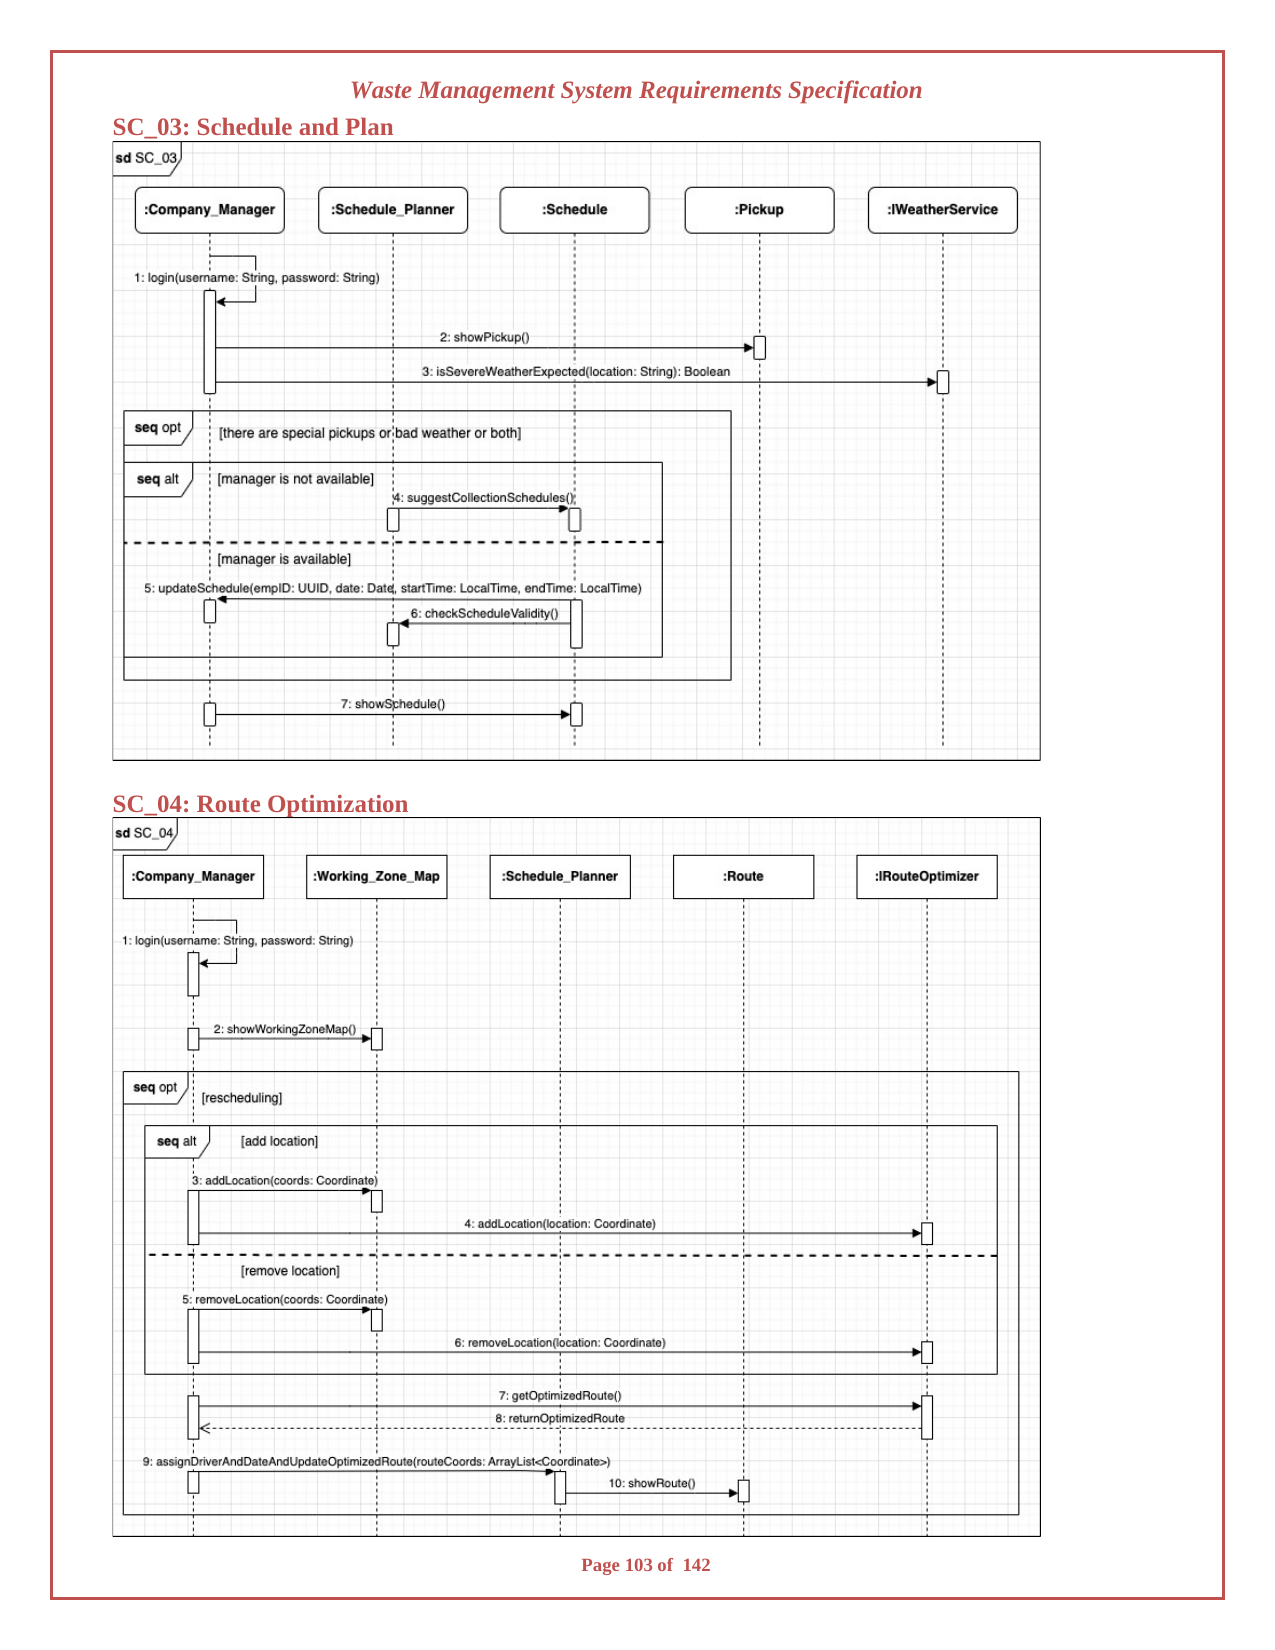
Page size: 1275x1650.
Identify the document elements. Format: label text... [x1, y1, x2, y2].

text SC_03: Schedule and Plan [112, 112, 1162, 141]
text SC_04: Route Optimization [112, 789, 1162, 818]
picture [112, 141, 1041, 761]
picture [112, 817, 1041, 1537]
